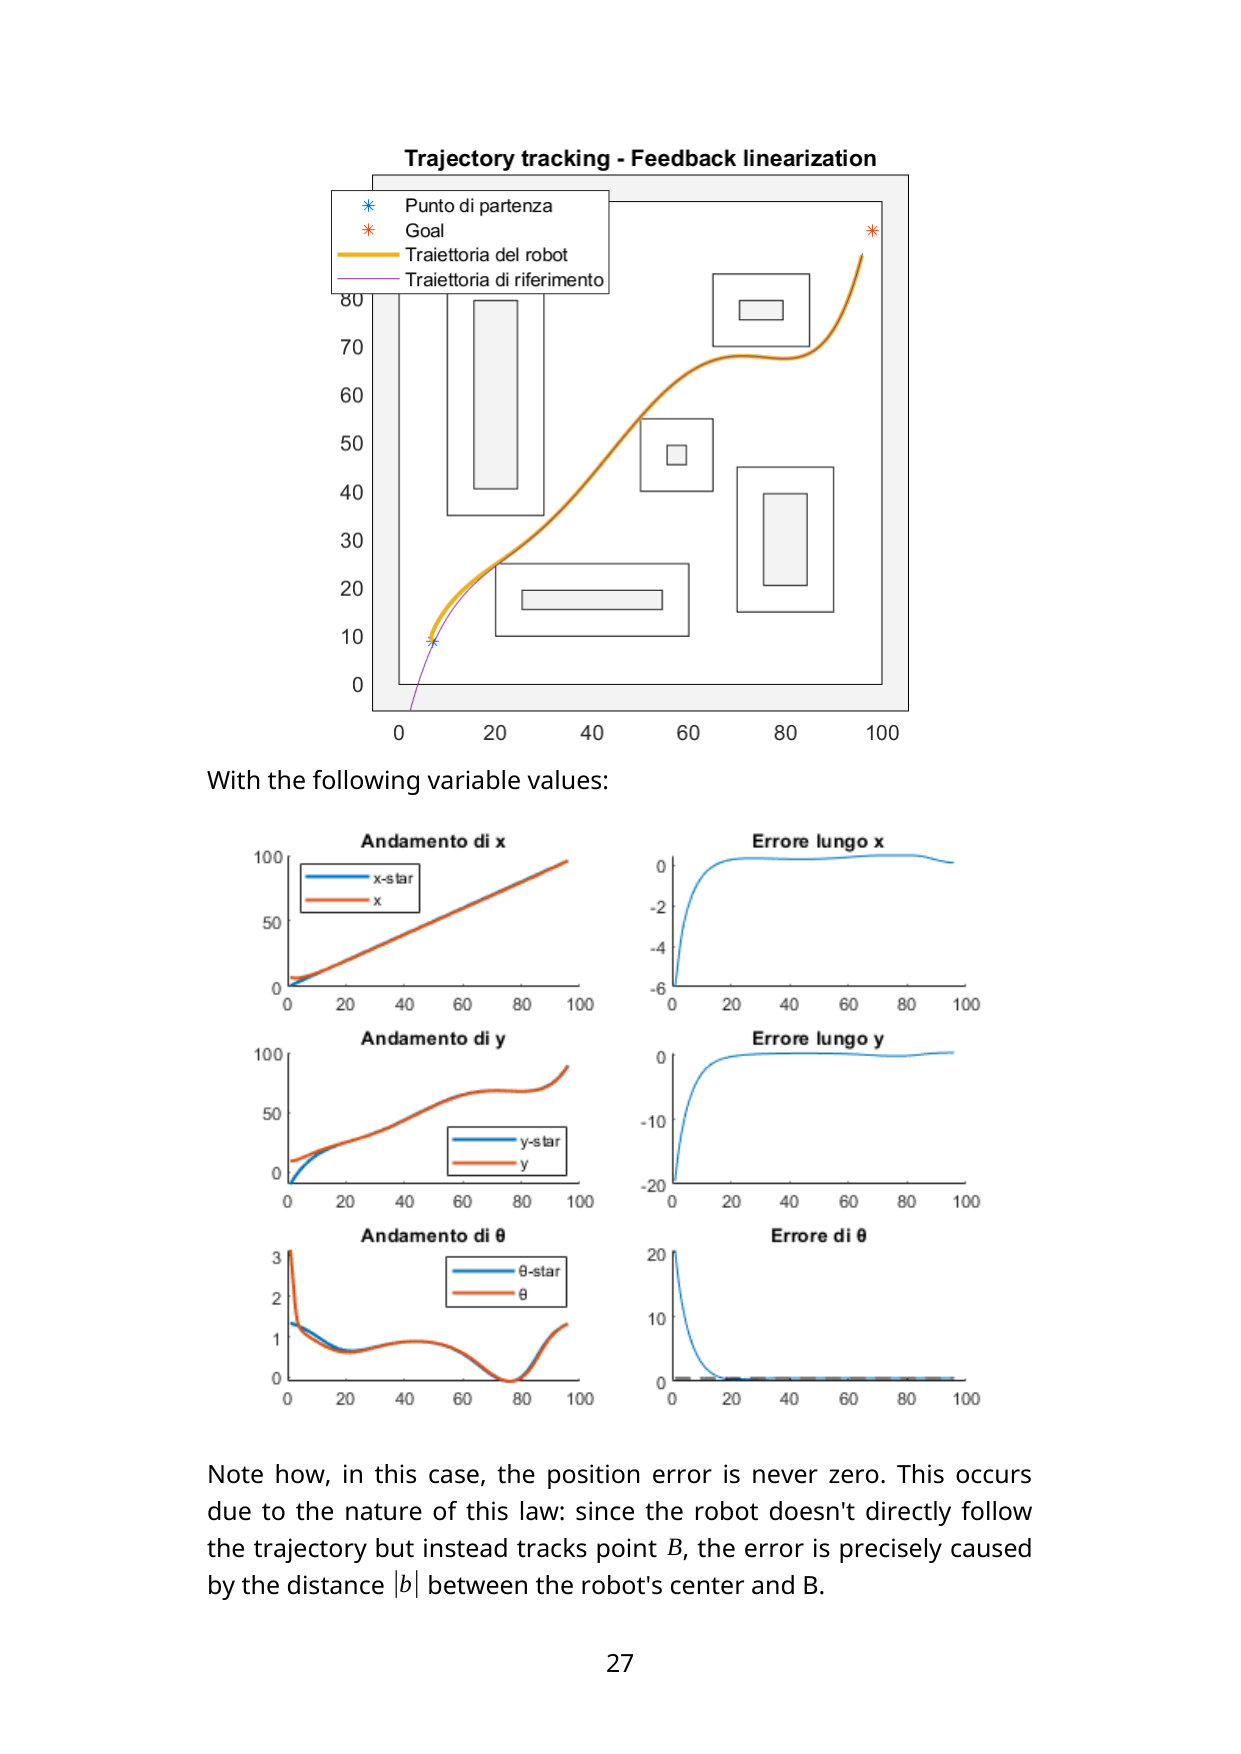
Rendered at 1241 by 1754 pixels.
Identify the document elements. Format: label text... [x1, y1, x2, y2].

picture [329, 147, 911, 743]
text Note how, in this case, the position error is never zero. This occurs due to the nature of this law: since the robot doesn't directly follow the trajectory but instead tracks point , the error is precisely caused by the distance between the robot's center and B. [207, 1457, 1033, 1602]
picture [233, 815, 1007, 1438]
text With the following variable values: [207, 762, 1033, 796]
